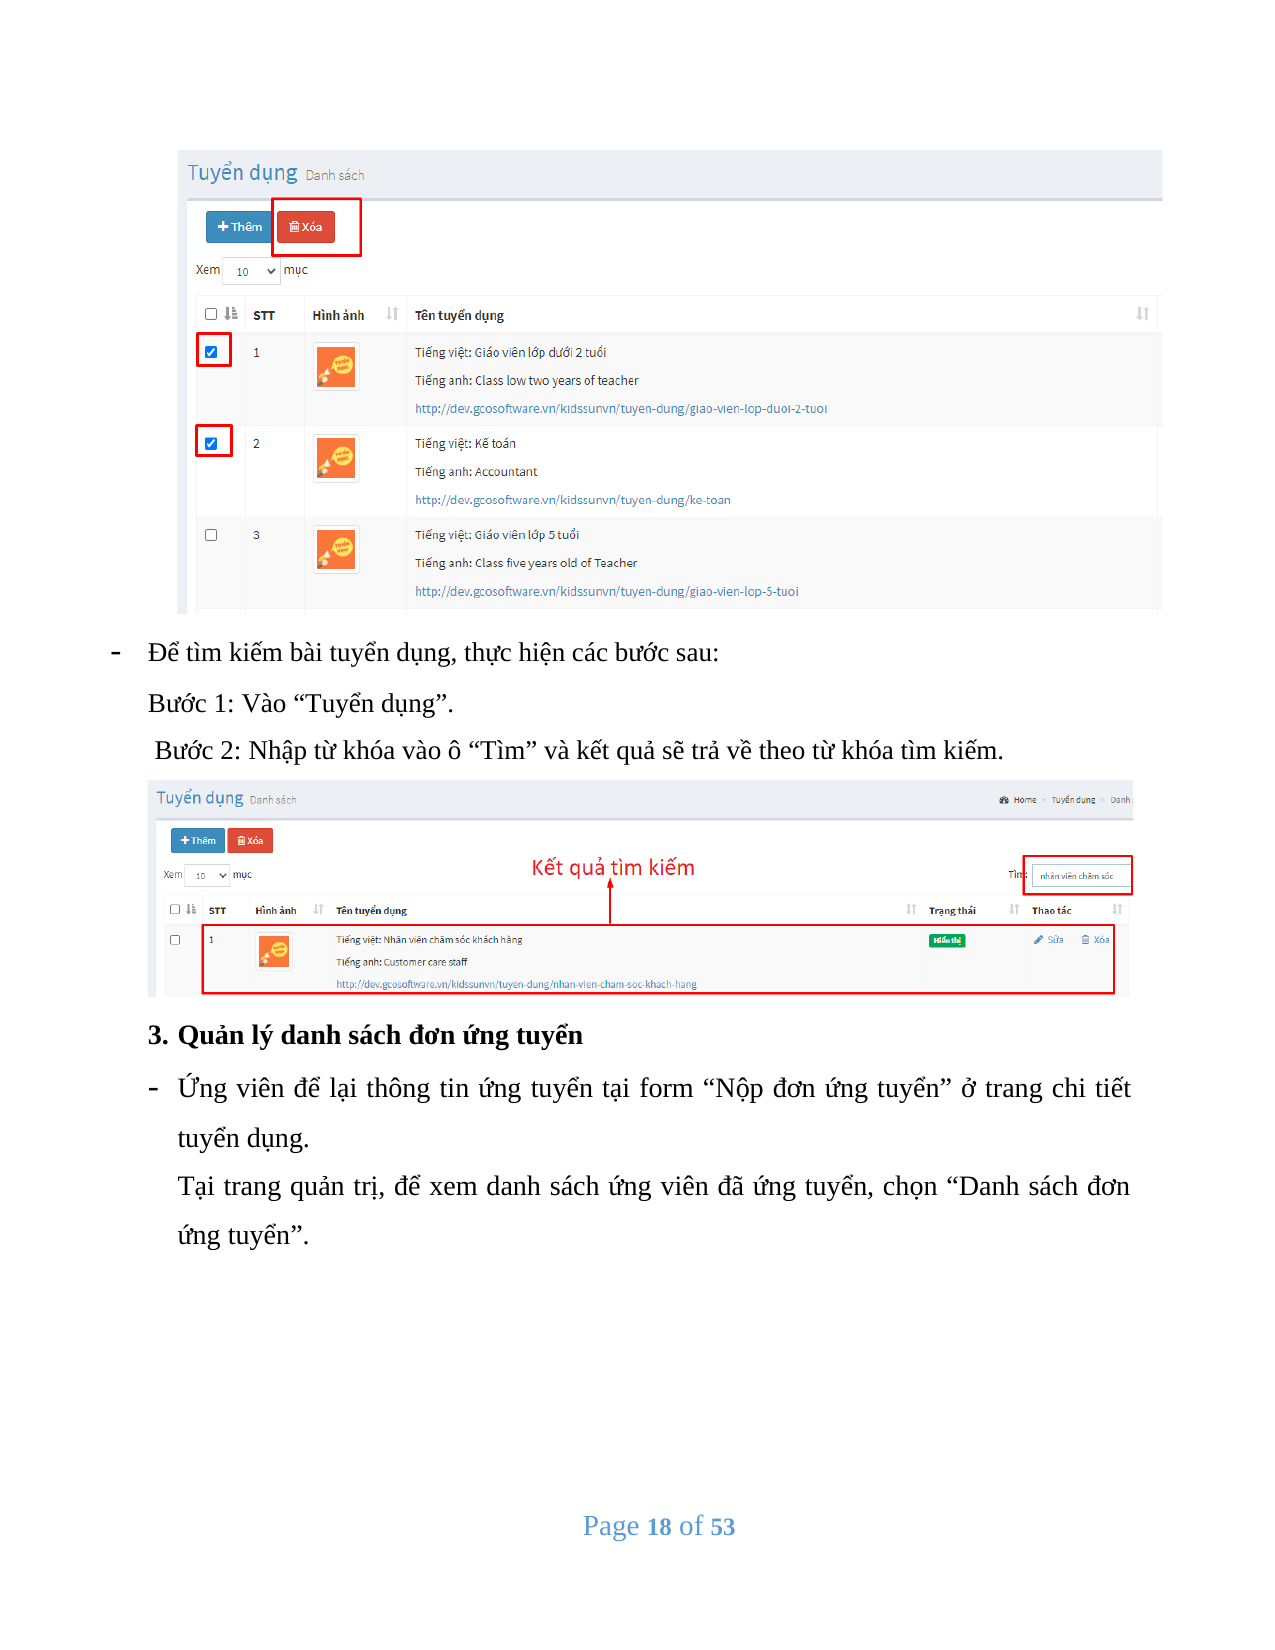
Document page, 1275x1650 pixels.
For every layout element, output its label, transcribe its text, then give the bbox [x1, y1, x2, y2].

picture [147, 780, 1134, 997]
subtitle Quản lý danh sách đơn ứng tuyển [148, 1018, 1133, 1050]
list Bước 2: Nhập từ khóa vào ô “Tìm” và kết quả sẽ trả về theo từ khóa tìm kiếm. [148, 734, 1133, 765]
list Bước 1: Vào “Tuyển dụng”. [148, 687, 1133, 719]
picture [177, 150, 1163, 614]
list Để tìm kiếm bài tuyển dụng, thực hiện các bước sau: [110, 630, 1133, 668]
list Tại trang quản trị, để xem danh sách ứng viên đã ứng tuyển, chọn “Danh sách đơn ứng tuyển”. [177, 1169, 1133, 1250]
list Ứng viên để lại thông tin ứng tuyển tại form “Nộp đơn ứng tuyển” ở trang chi tiết tuyển dụng. [148, 1066, 1133, 1153]
